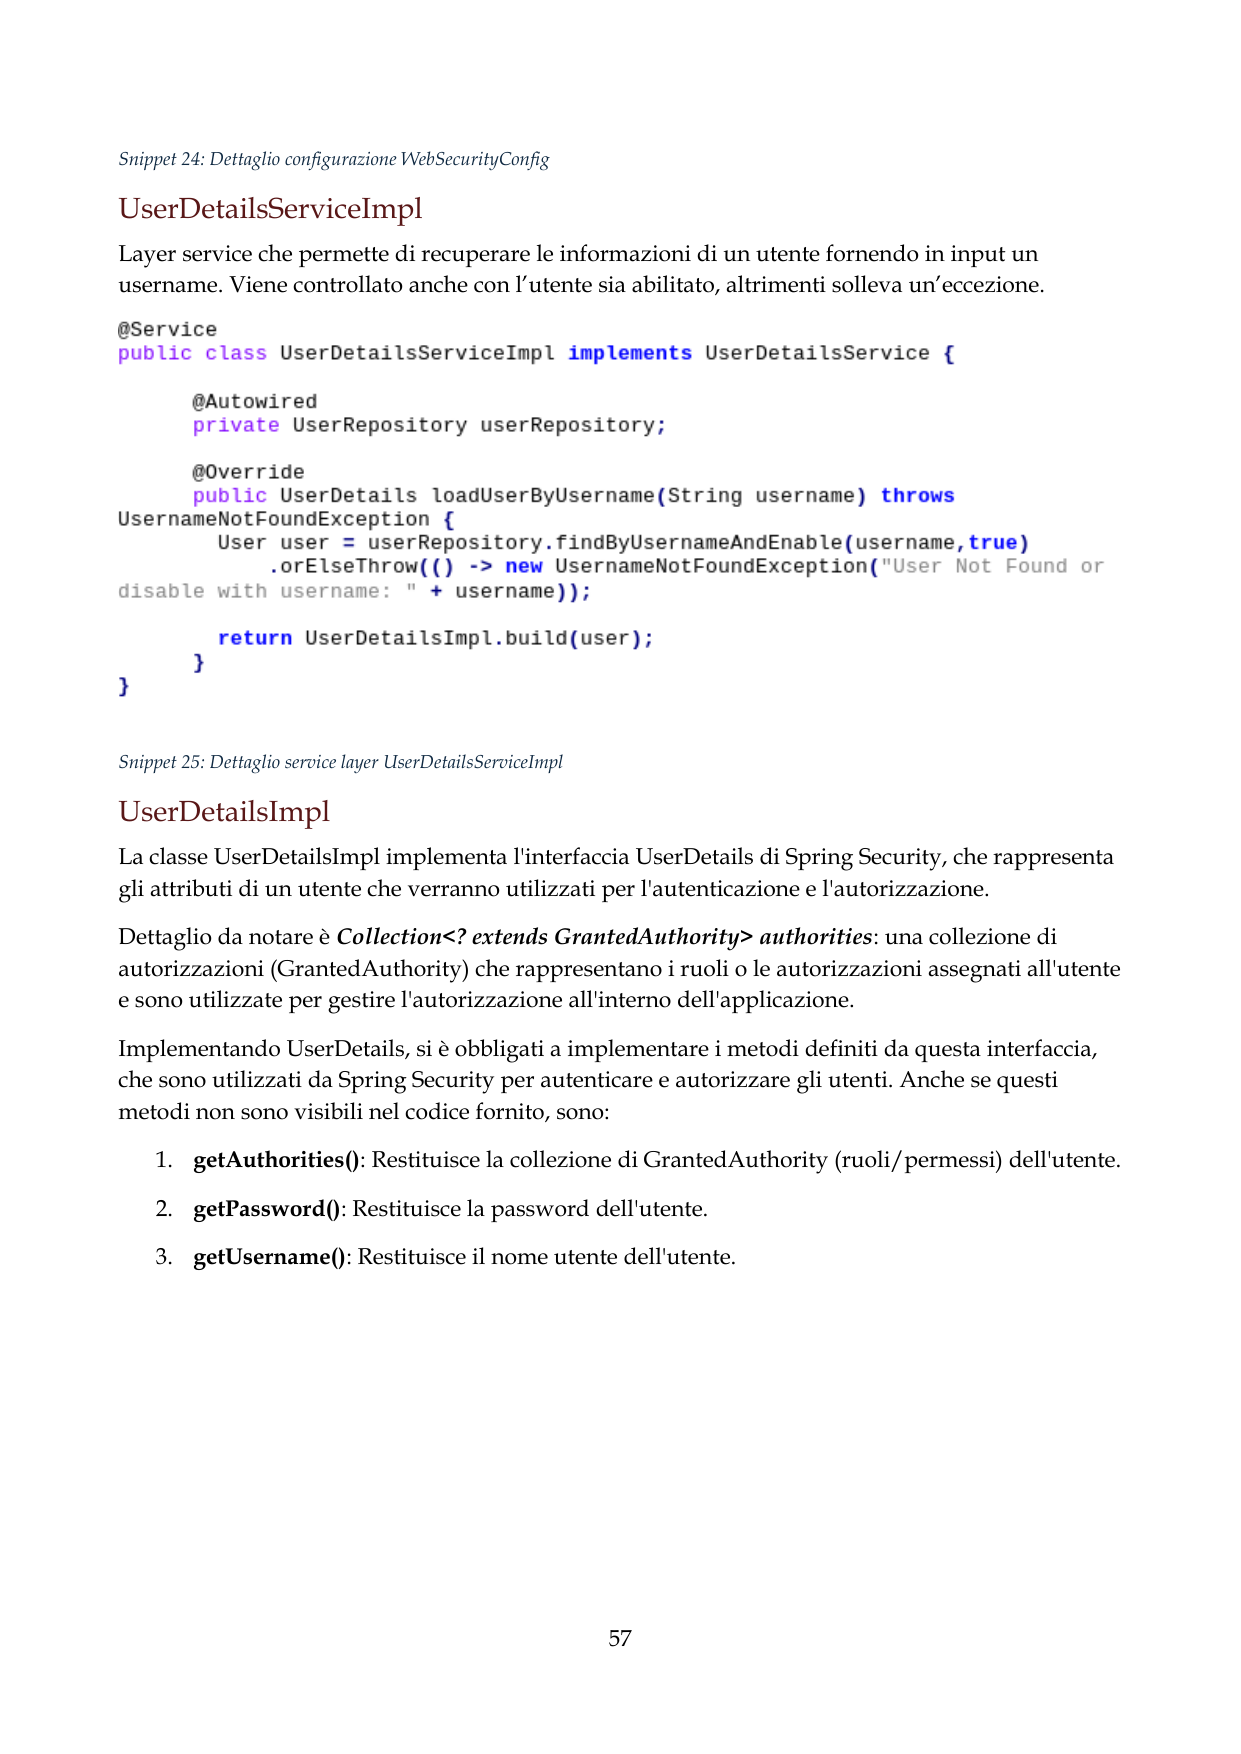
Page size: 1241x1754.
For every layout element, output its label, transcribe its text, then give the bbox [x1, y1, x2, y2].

text Layer service che permette di recuperare le informazioni di un utente fornendo in input un username. Viene controllato anche con l’utente sia abilitato, altrimenti solleva un’eccezione. [118, 240, 1122, 299]
text Dettaglio da notare è Collection<? extends GrantedAuthority> authorities: una collezione di autorizzazioni (GrantedAuthority) che rappresentano i ruoli o le autorizzazioni assegnati all'utente e sono utilizzate per gestire l'autorizzazione all'interno dell'applicazione. [118, 923, 1122, 1014]
list getAuthorities(): Restituisce la collezione di GrantedAuthority (ruoli/permessi) dell'utente. [156, 1146, 1122, 1174]
text La classe UserDetailsImpl implementa l'interfaccia UserDetails di Spring Security, che rappresenta gli attributi di un utente che verranno utilizzati per l'autenticazione e l'autorizzazione. [118, 843, 1122, 902]
text Implementando UserDetails, si è obbligati a implementare i metodi definiti da questa interfaccia, che sono utilizzati da Spring Security per autenticare e autorizzare gli utenti. Anche se questi metodi non sono visibili nel codice fornito, sono: [118, 1035, 1122, 1126]
list getUsername(): Restituisce il nome utente dell'utente. [156, 1243, 1122, 1271]
subtitle UserDetailsServiceImpl [118, 191, 1122, 226]
subtitle UserDetailsImpl [118, 794, 1122, 829]
list getPassword(): Restituisce la password dell'utente. [156, 1195, 1122, 1222]
